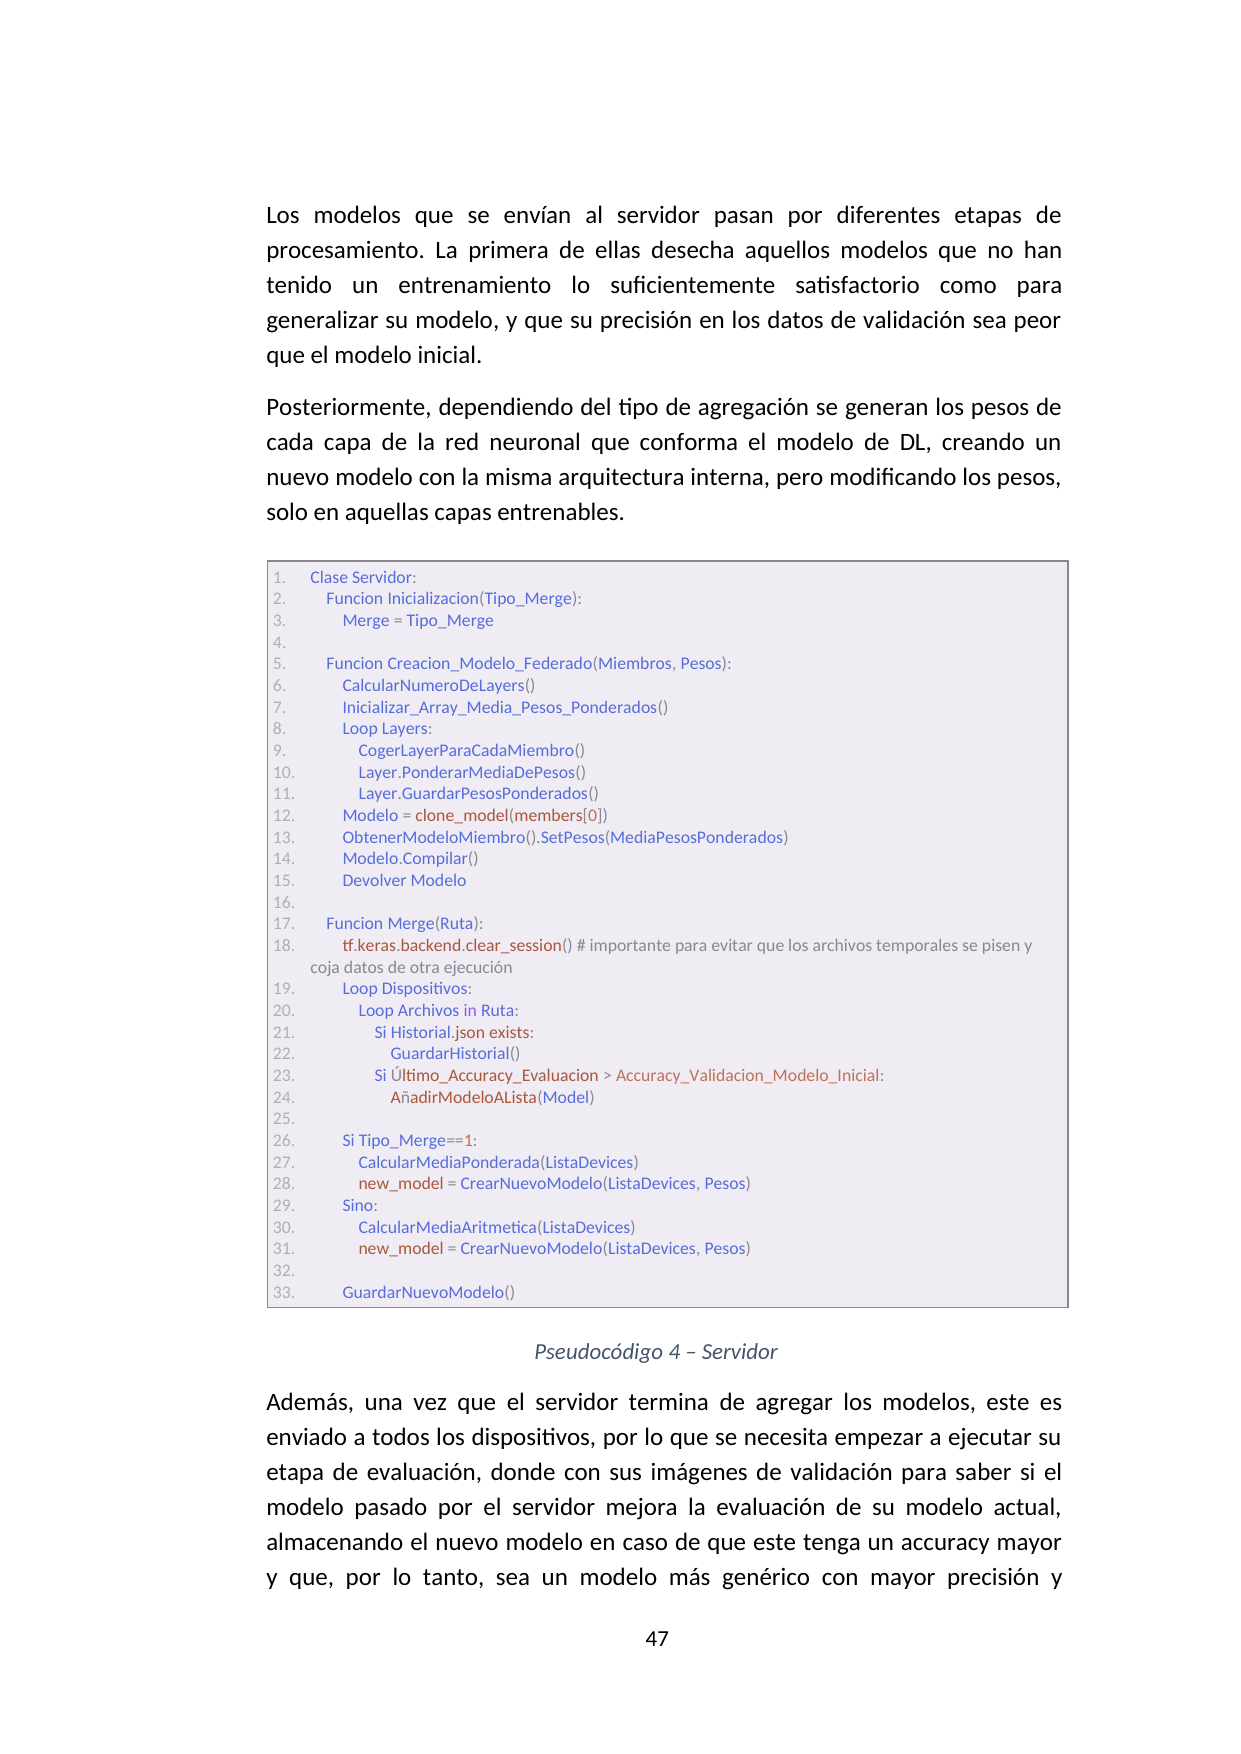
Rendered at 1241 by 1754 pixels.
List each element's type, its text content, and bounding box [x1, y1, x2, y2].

list Layer.GuardarPesosPonderados() [268, 777, 1067, 798]
list CogerLayerParaCadaMiembro() [268, 733, 1067, 755]
text Los modelos que se envían al servidor pasan por diferentes etapas de procesamiento. La primera de ellas desecha aquellos modelos que no han tenido un entrenamiento lo suficientemente satisfactorio como para generalizar su modelo, y que su precisión en los datos de validación sea peor que el modelo inicial. [266, 199, 1063, 370]
list Si Tipo_Merge==1: [268, 1123, 1067, 1145]
list Funcion Merge(Ruta): [268, 907, 1067, 928]
list Loop Dispositivos: [268, 972, 1067, 993]
list GuardarHistorial() [268, 1037, 1067, 1058]
list Merge = Tipo_Merge [268, 603, 1067, 625]
list CalcularMediaPonderada(ListaDevices) [268, 1145, 1067, 1167]
list Si Historial.json exists: [268, 1015, 1067, 1037]
list Clase Servidor: [268, 562, 1067, 582]
list Inicializar_Array_Media_Pesos_Ponderados() [268, 690, 1067, 712]
list Si Último_Accuracy_Evaluacion > Accuracy_Validacion_Modelo_Inicial: [268, 1058, 1067, 1080]
list tf.keras.backend.clear_session() # importante para evitar que los archivos temporales se pisen y coja datos de otra ejecución [268, 928, 1067, 972]
list Loop Archivos in Ruta: [268, 993, 1067, 1015]
list Funcion Creacion_Modelo_Federado(Miembros, Pesos): [268, 647, 1067, 668]
list GuardarNuevoModelo() [268, 1275, 1067, 1307]
list ObtenerModeloMiembro().SetPesos(MediaPesosPonderados) [268, 820, 1067, 842]
text Posteriormente, dependiendo del tipo de agregación se generan los pesos de cada capa de la red neuronal que conforma el modelo de DL, creando un nuevo modelo con la misma arquitectura interna, pero modificando los pesos, solo en aquellas capas entrenables. [266, 391, 1063, 526]
list CalcularMediaAritmetica(ListaDevices) [268, 1210, 1067, 1232]
list new_model = CrearNuevoModelo(ListaDevices, Pesos) [268, 1232, 1067, 1253]
list Funcion Inicializacion(Tipo_Merge): [268, 582, 1067, 603]
list Loop Layers: [268, 712, 1067, 733]
list Modelo = clone_model(members[0]) [268, 798, 1067, 820]
list Devolver Modelo [268, 863, 1067, 885]
list AñadirModeloALista(Model) [268, 1080, 1067, 1102]
list Layer.PonderarMediaDePesos() [268, 755, 1067, 777]
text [266, 1386, 1063, 1592]
list Modelo.Compilar() [268, 842, 1067, 863]
list new_model = CrearNuevoModelo(ListaDevices, Pesos) [268, 1167, 1067, 1188]
list Sino: [268, 1188, 1067, 1210]
list CalcularNumeroDeLayers() [268, 668, 1067, 690]
